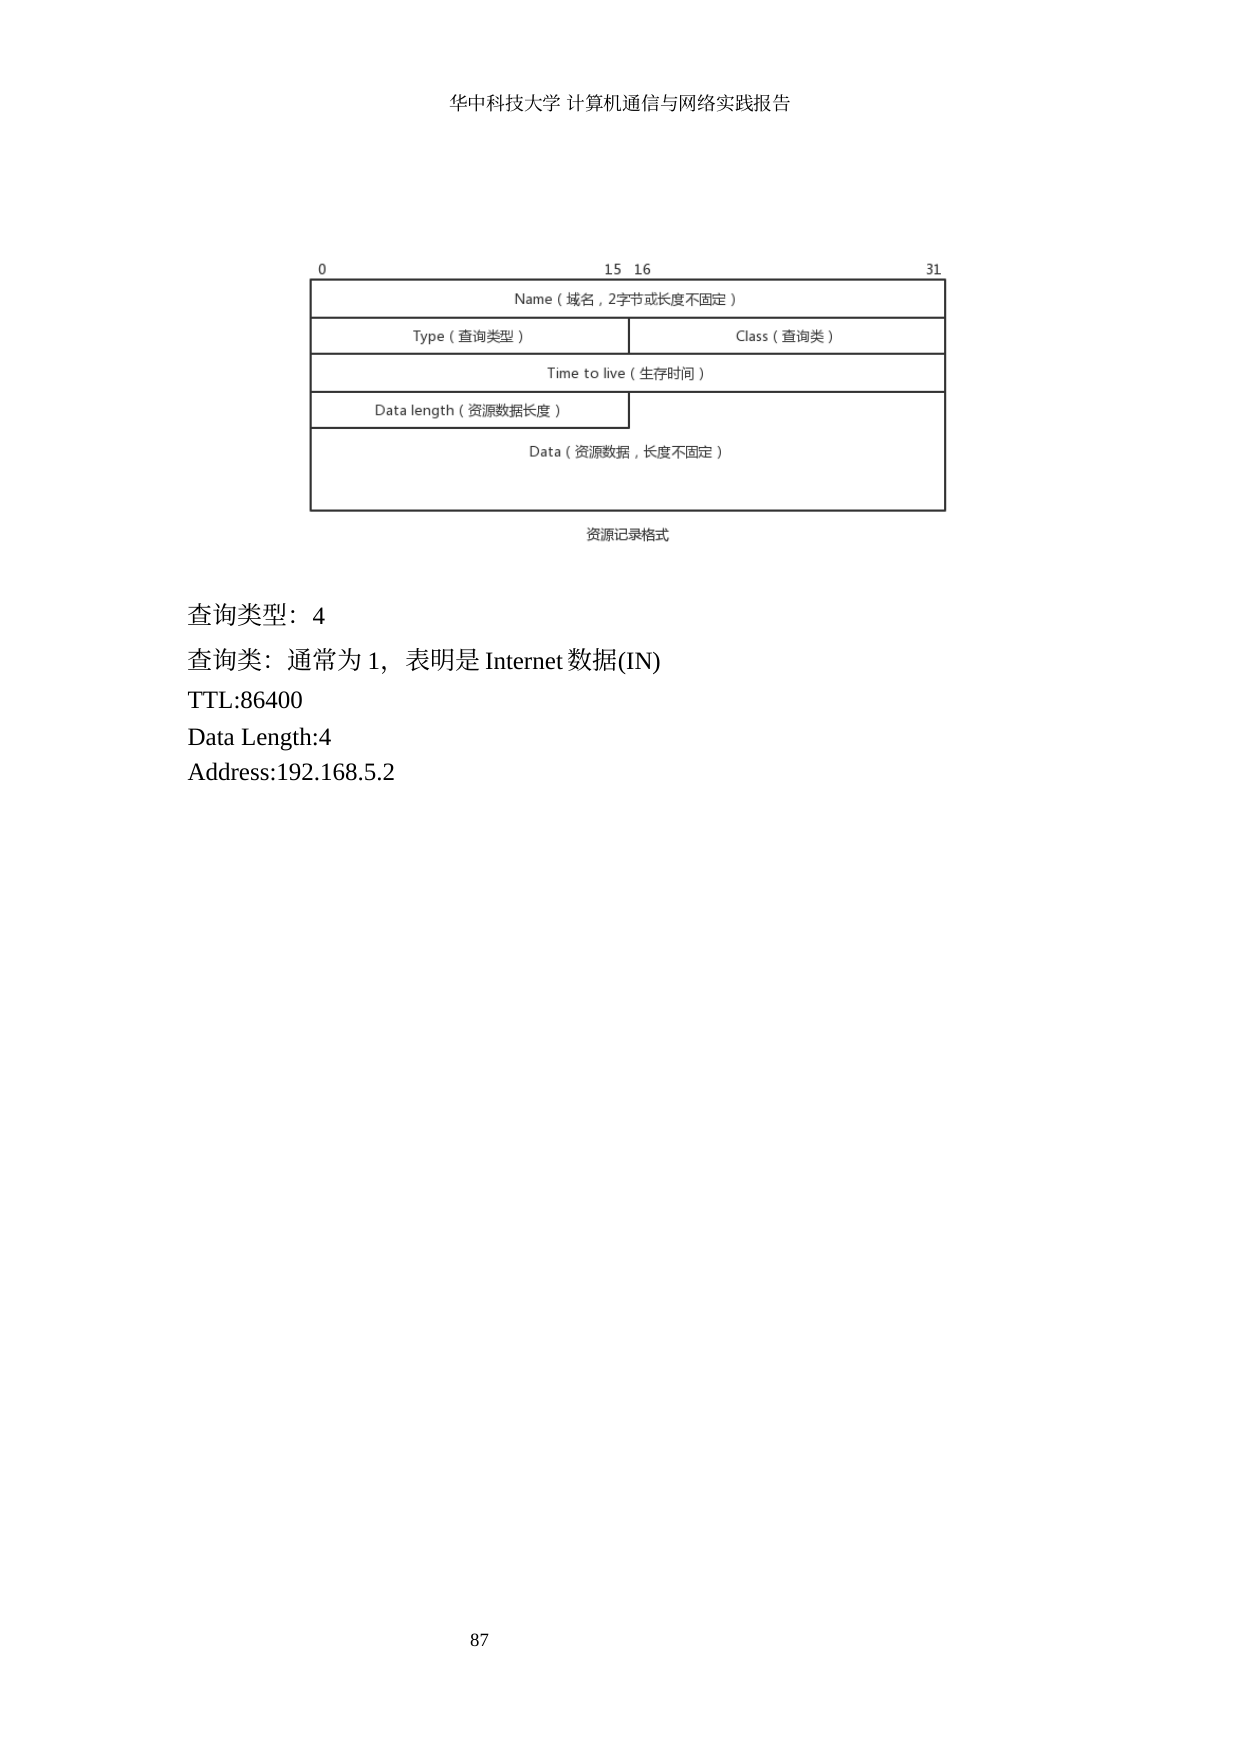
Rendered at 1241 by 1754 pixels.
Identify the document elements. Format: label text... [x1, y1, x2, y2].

list Address:192.168.5.2 [187, 757, 1053, 786]
list Data Length:4 [187, 722, 1053, 750]
text 查询类型：4 [187, 596, 1053, 632]
text 查询类：通常为1，表明是Internet数据(IN) [187, 641, 1053, 677]
picture [187, 197, 1053, 589]
list TTL:86400 [187, 686, 1053, 714]
